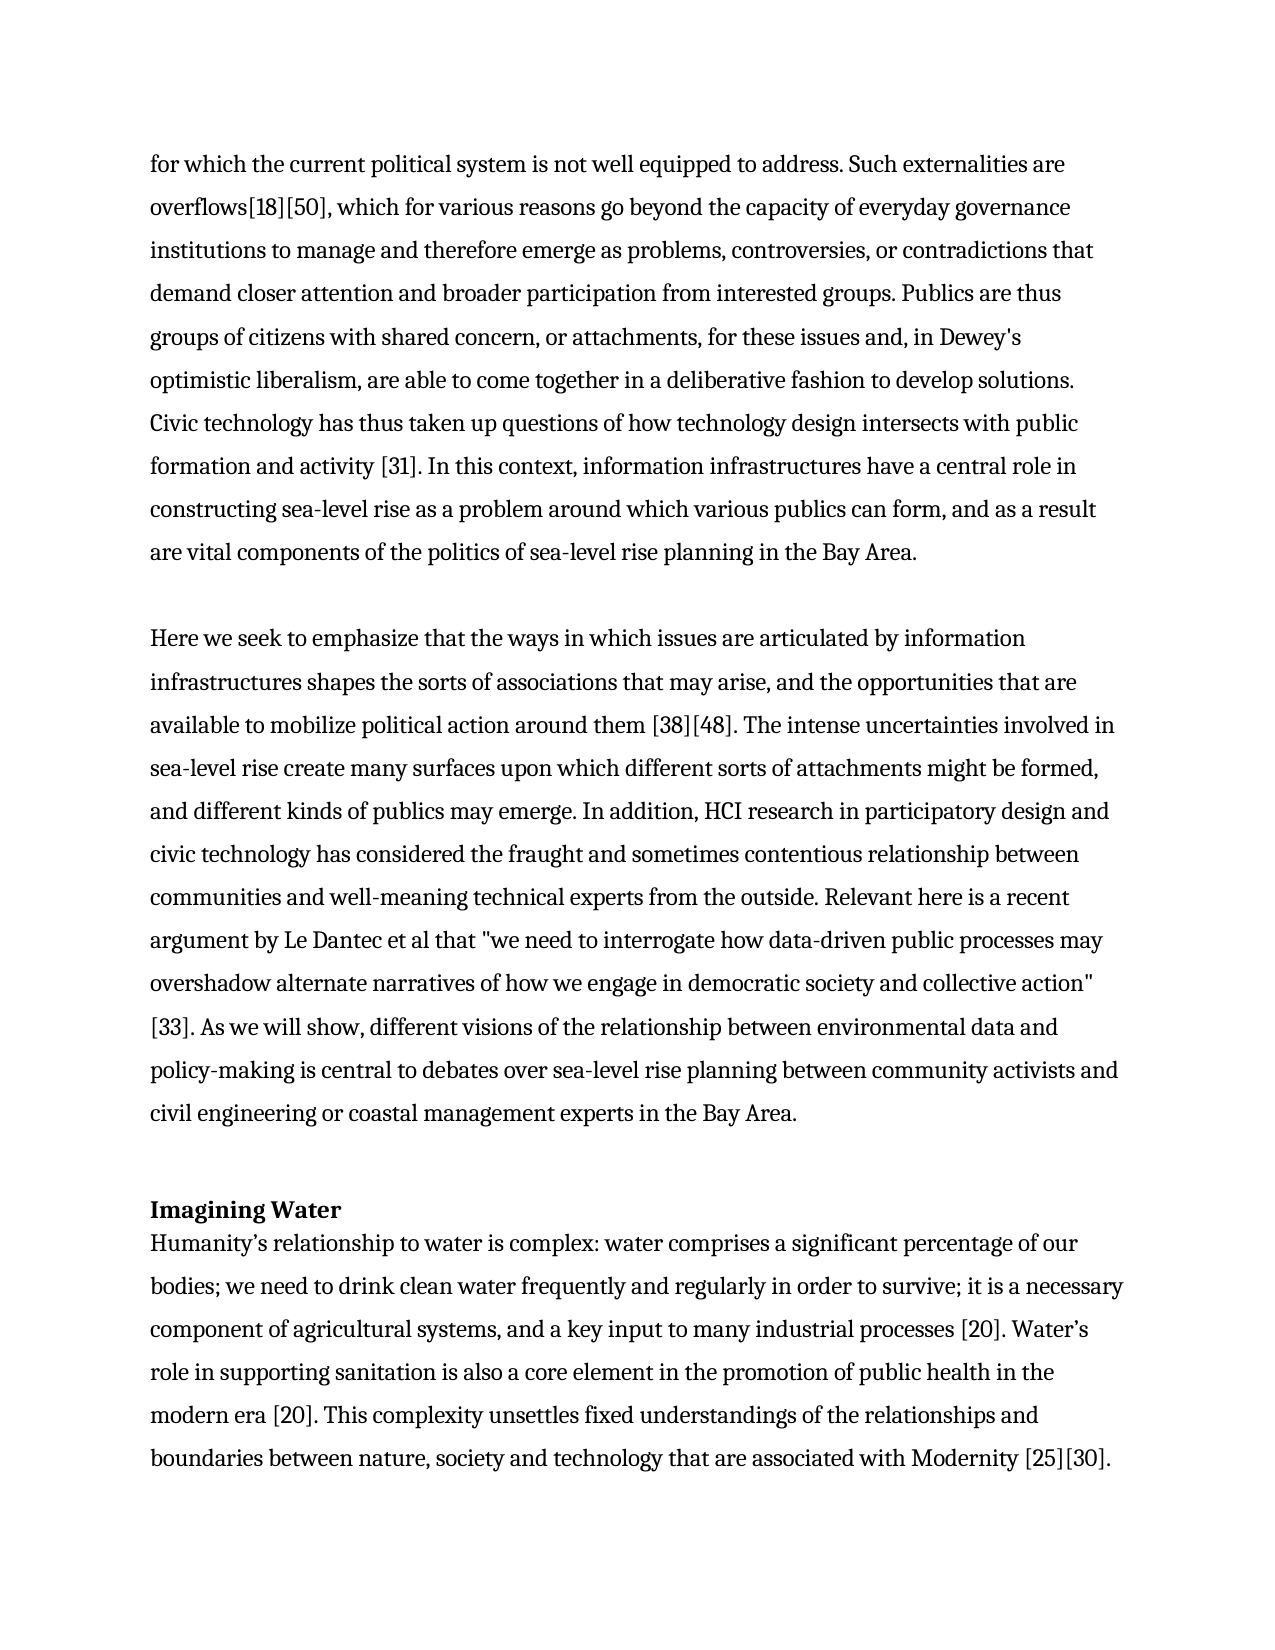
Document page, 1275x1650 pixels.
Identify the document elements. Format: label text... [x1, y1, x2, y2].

text Here we seek to emphasize that the ways in which issues are articulated by information infrastructures shapes the sorts of associations that may arise, and the opportunities that are available to mobilize political action around them [38][48]. The intense uncertainties involved in sea-level rise create many surfaces upon which different sorts of attachments might be formed, and different kinds of publics may emerge. In addition, HCI research in participatory design and civic technology has considered the fraught and sometimes contentious relationship between communities and well-meaning technical experts from the outside. Relevant here is a recent argument by Le Dantec et al that "we need to interrogate how data-driven public processes may overshadow alternate narratives of how we engage in democratic society and collective action" [33]. As we will show, different visions of the relationship between environmental data and policy-making is central to debates over sea-level rise planning between community activists and civil engineering or coastal management experts in the Bay Area. [150, 624, 1125, 1127]
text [150, 1228, 1125, 1473]
text Imagining Water [150, 1196, 1125, 1224]
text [150, 150, 1125, 567]
